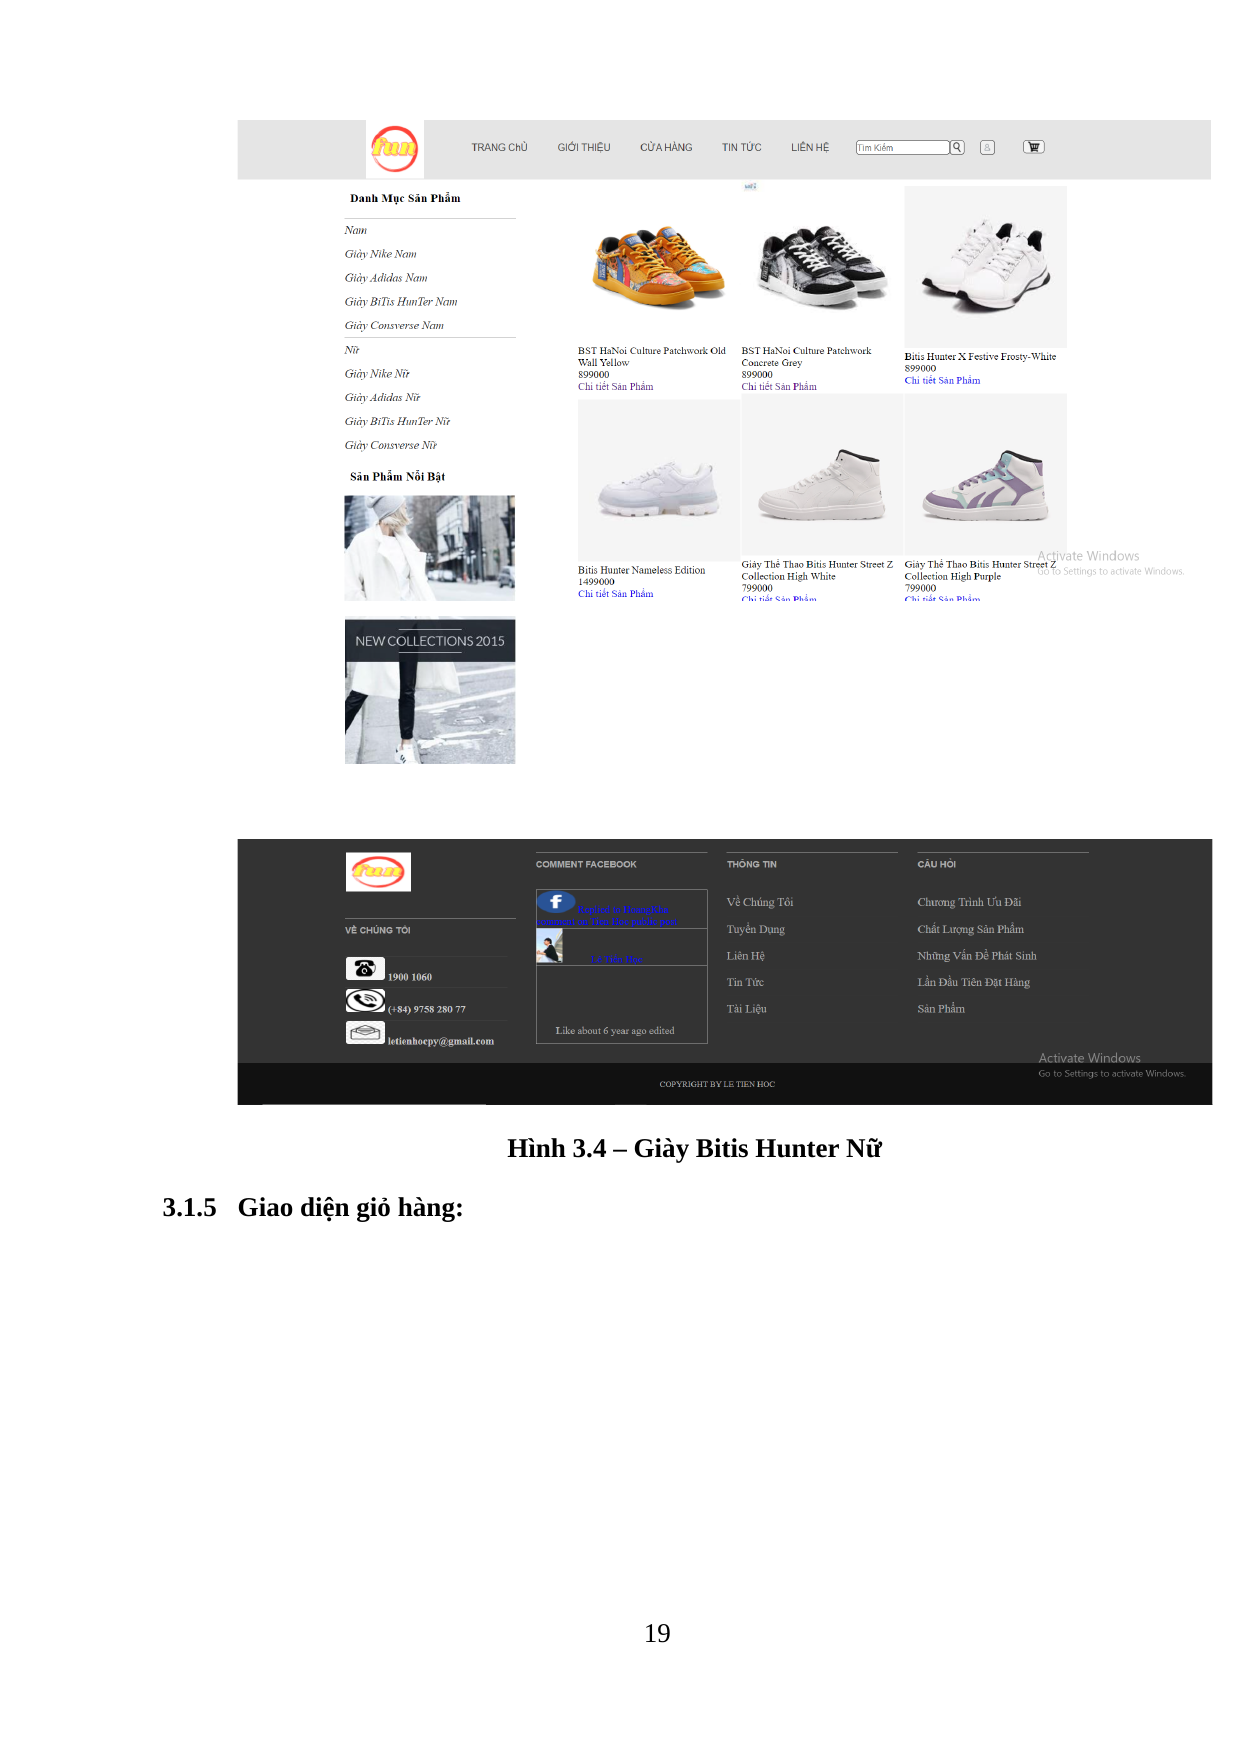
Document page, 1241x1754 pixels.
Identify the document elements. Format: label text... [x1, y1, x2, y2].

subtitle Hình 3.4 – Giày Bitis Hunter Nữ [237, 1132, 1152, 1163]
subtitle Giao diện giỏ hàng: [162, 1191, 1152, 1222]
picture [237, 616, 1213, 1105]
picture [237, 118, 1213, 601]
